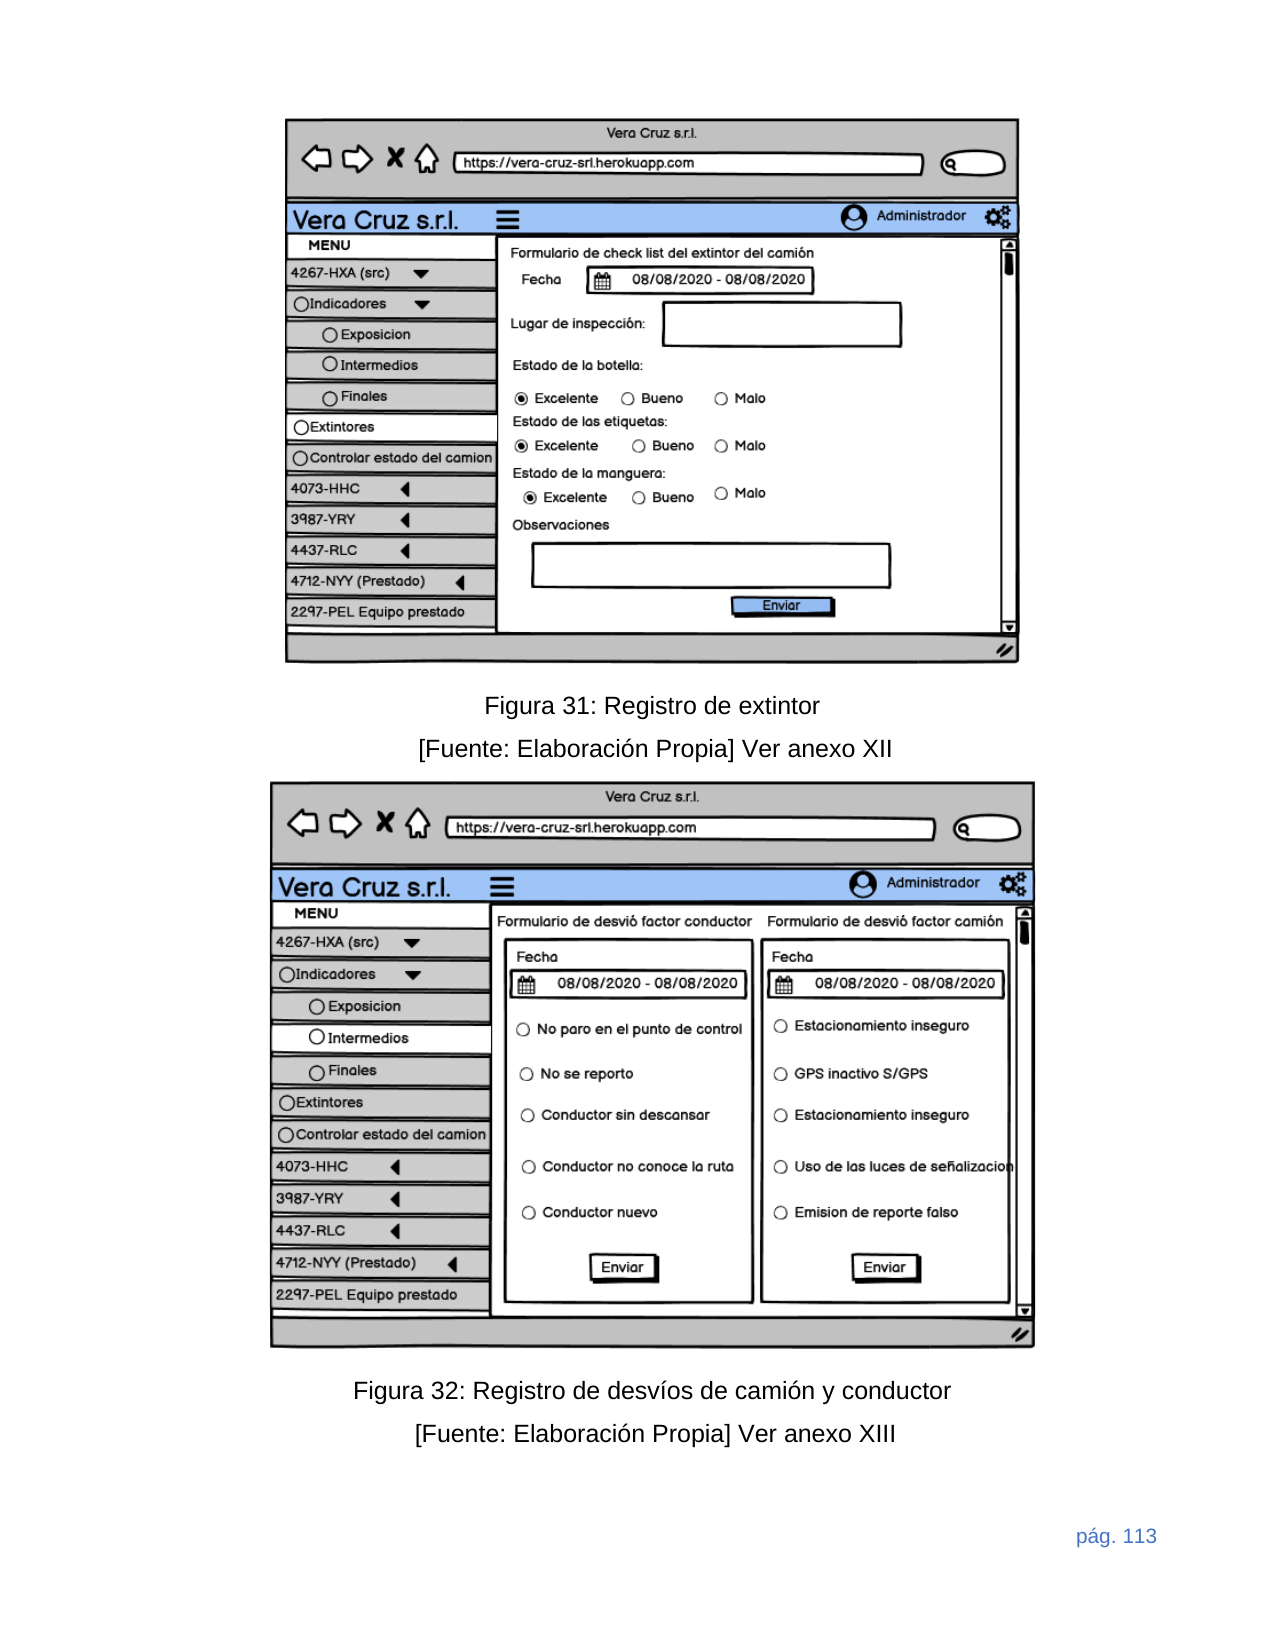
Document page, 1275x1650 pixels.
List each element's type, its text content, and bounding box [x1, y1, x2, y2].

text [Fuente: Elaboración Propia] Ver anexo XII [148, 734, 1157, 763]
text [Fuente: Elaboración Propia] Ver anexo XIII [148, 1419, 1157, 1448]
subtitle Figura 31: Registro de extintor [148, 691, 1157, 719]
picture [285, 118, 1020, 664]
picture [269, 781, 1035, 1349]
subtitle Figura 32: Registro de desvíos de camión y conductor [148, 1376, 1157, 1405]
